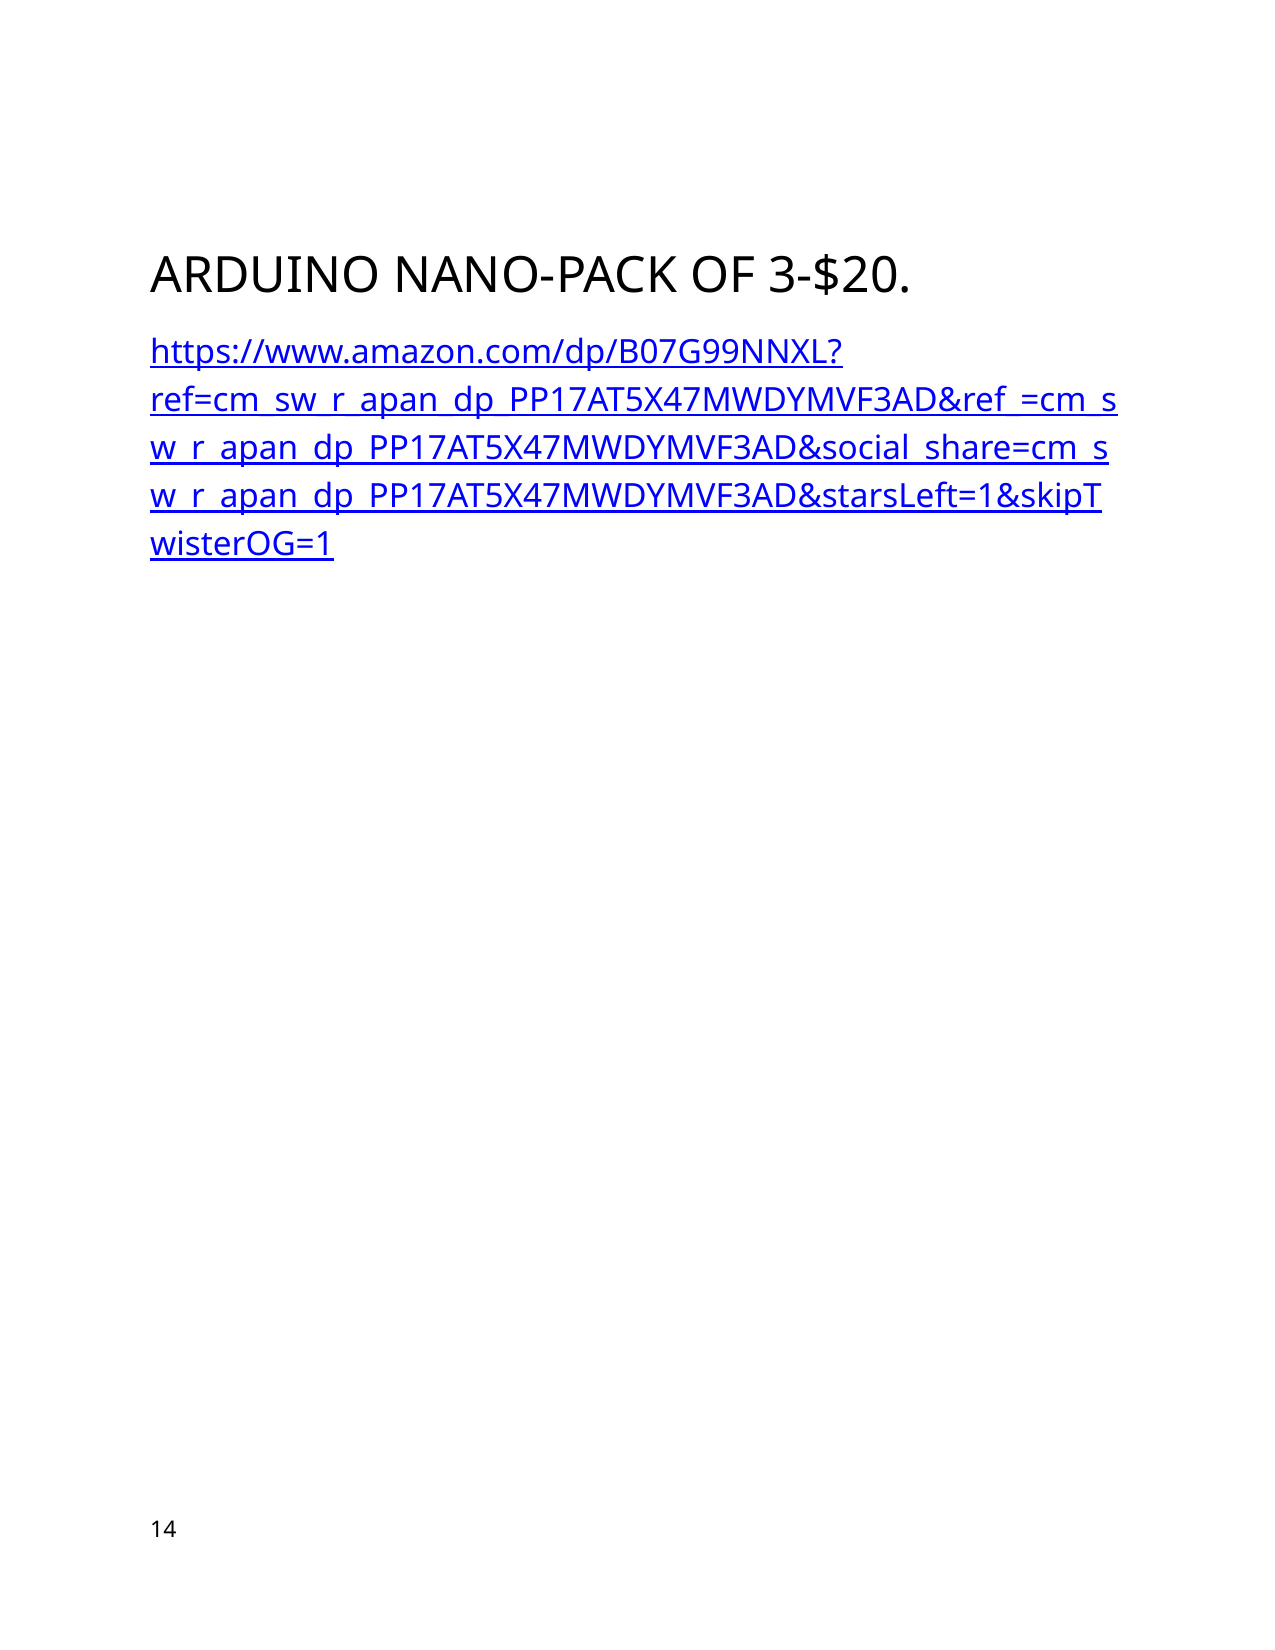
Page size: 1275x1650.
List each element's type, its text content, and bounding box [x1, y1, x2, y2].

text ARDUINO NANO-PACK OF 3-$20. [150, 239, 1125, 307]
text https://www.amazon.com/dp/B07G99NNXL?ref=cm_sw_r_apan_dp_PP17AT5X47MWDYMVF3AD&ref_=cm_sw_r_apan_dp_PP17AT5X47MWDYMVF3AD&social_share=cm_sw_r_apan_dp_PP17AT5X47MWDYMVF3AD&starsLeft=1&skipTwisterOG=1 [150, 328, 1125, 566]
